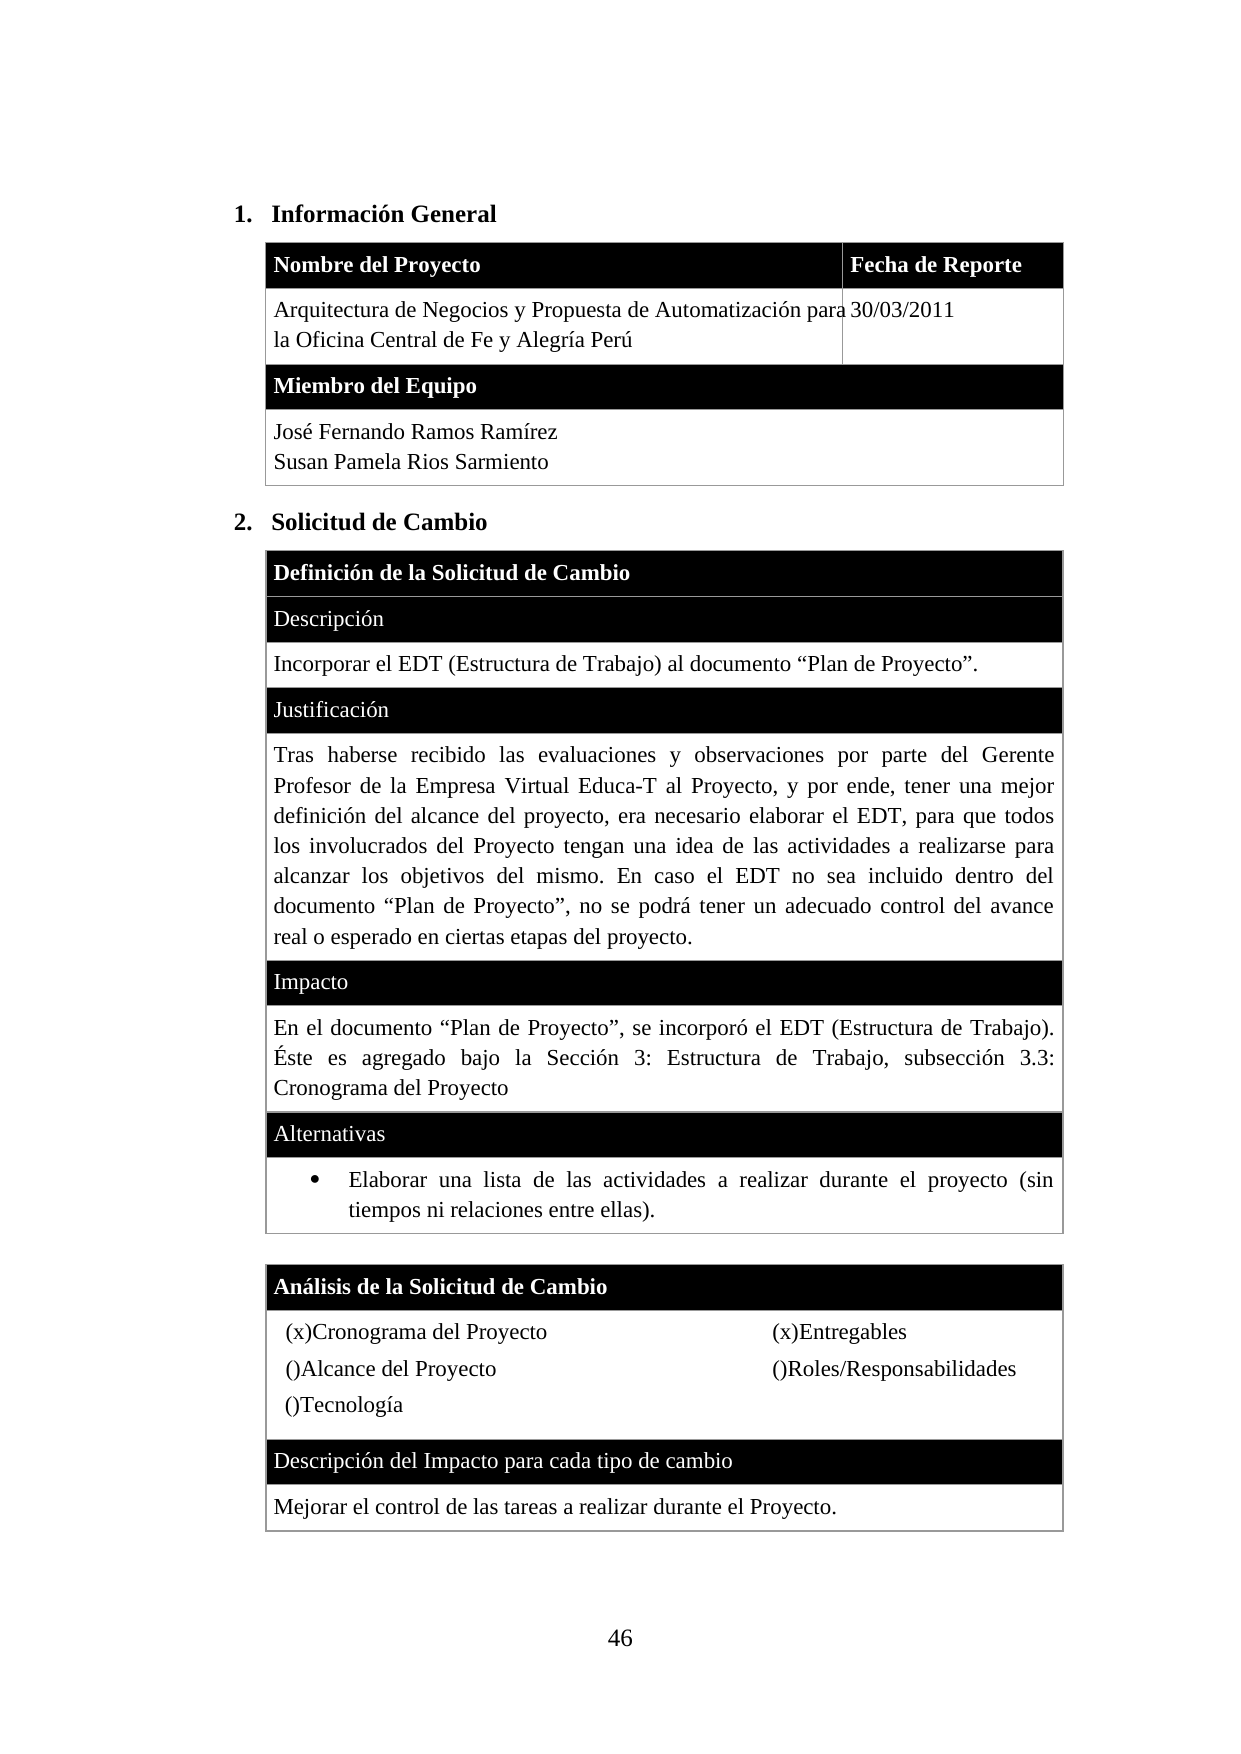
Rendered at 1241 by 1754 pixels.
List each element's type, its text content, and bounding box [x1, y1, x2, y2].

subtitle Solicitud de Cambio [233, 507, 1063, 536]
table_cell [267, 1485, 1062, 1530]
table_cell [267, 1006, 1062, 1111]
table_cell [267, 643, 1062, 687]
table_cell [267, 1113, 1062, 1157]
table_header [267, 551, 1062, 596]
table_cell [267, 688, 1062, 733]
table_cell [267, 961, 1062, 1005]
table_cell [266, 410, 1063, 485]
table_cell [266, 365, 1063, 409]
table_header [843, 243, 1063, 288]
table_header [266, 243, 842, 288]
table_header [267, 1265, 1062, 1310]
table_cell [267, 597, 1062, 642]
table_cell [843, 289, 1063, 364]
subtitle Información General [233, 199, 1063, 227]
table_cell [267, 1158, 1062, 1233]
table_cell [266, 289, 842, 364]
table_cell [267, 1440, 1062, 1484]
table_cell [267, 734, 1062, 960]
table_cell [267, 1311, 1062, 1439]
